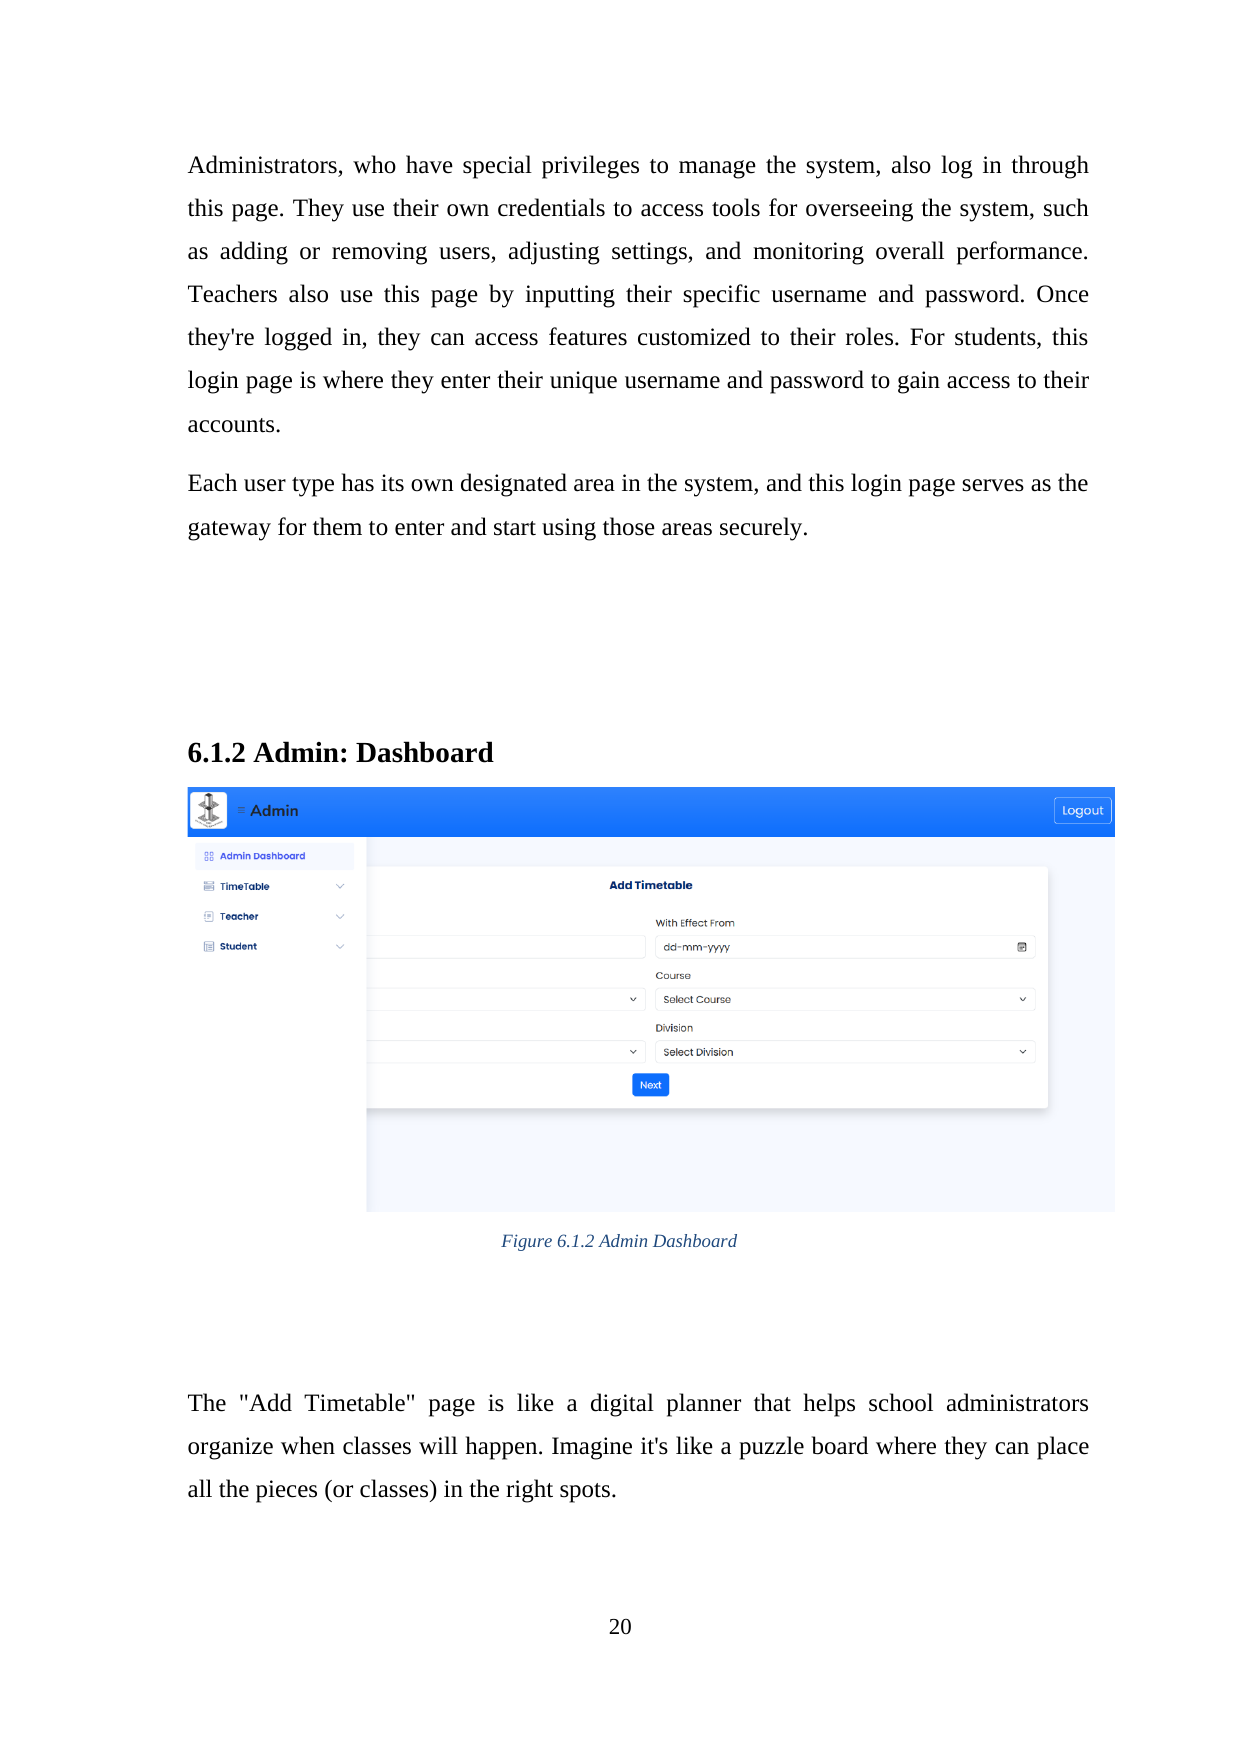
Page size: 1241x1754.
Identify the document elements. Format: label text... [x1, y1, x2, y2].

text Administrators, who have special privileges to manage the system, also log in through this page. They use their own credentials to access tools for overseeing the system, such as adding or removing users, adjusting settings, and monitoring overall performance. Teachers also use this page by inputting their specific username and password. Once they're logged in, they can access features customized to their roles. For students, this login page is where they enter their unique username and password to gain access to their accounts. [187, 150, 1090, 437]
text Figure 6.1.2 Admin Dashboard [150, 1230, 1090, 1252]
text The "Add Timetable" page is like a digital planner that helps school administrators organize when classes will happen. Imagine it's like a puzzle board where they can place all the pieces (or classes) in the right spots. [187, 1388, 1090, 1503]
picture [187, 787, 1115, 1212]
text Each user type has its own designated area in the system, and this login page serves as the gateway for them to enter and start using those areas securely. [187, 468, 1090, 540]
text 6.1.2 Admin: Dashboard [187, 736, 1090, 769]
